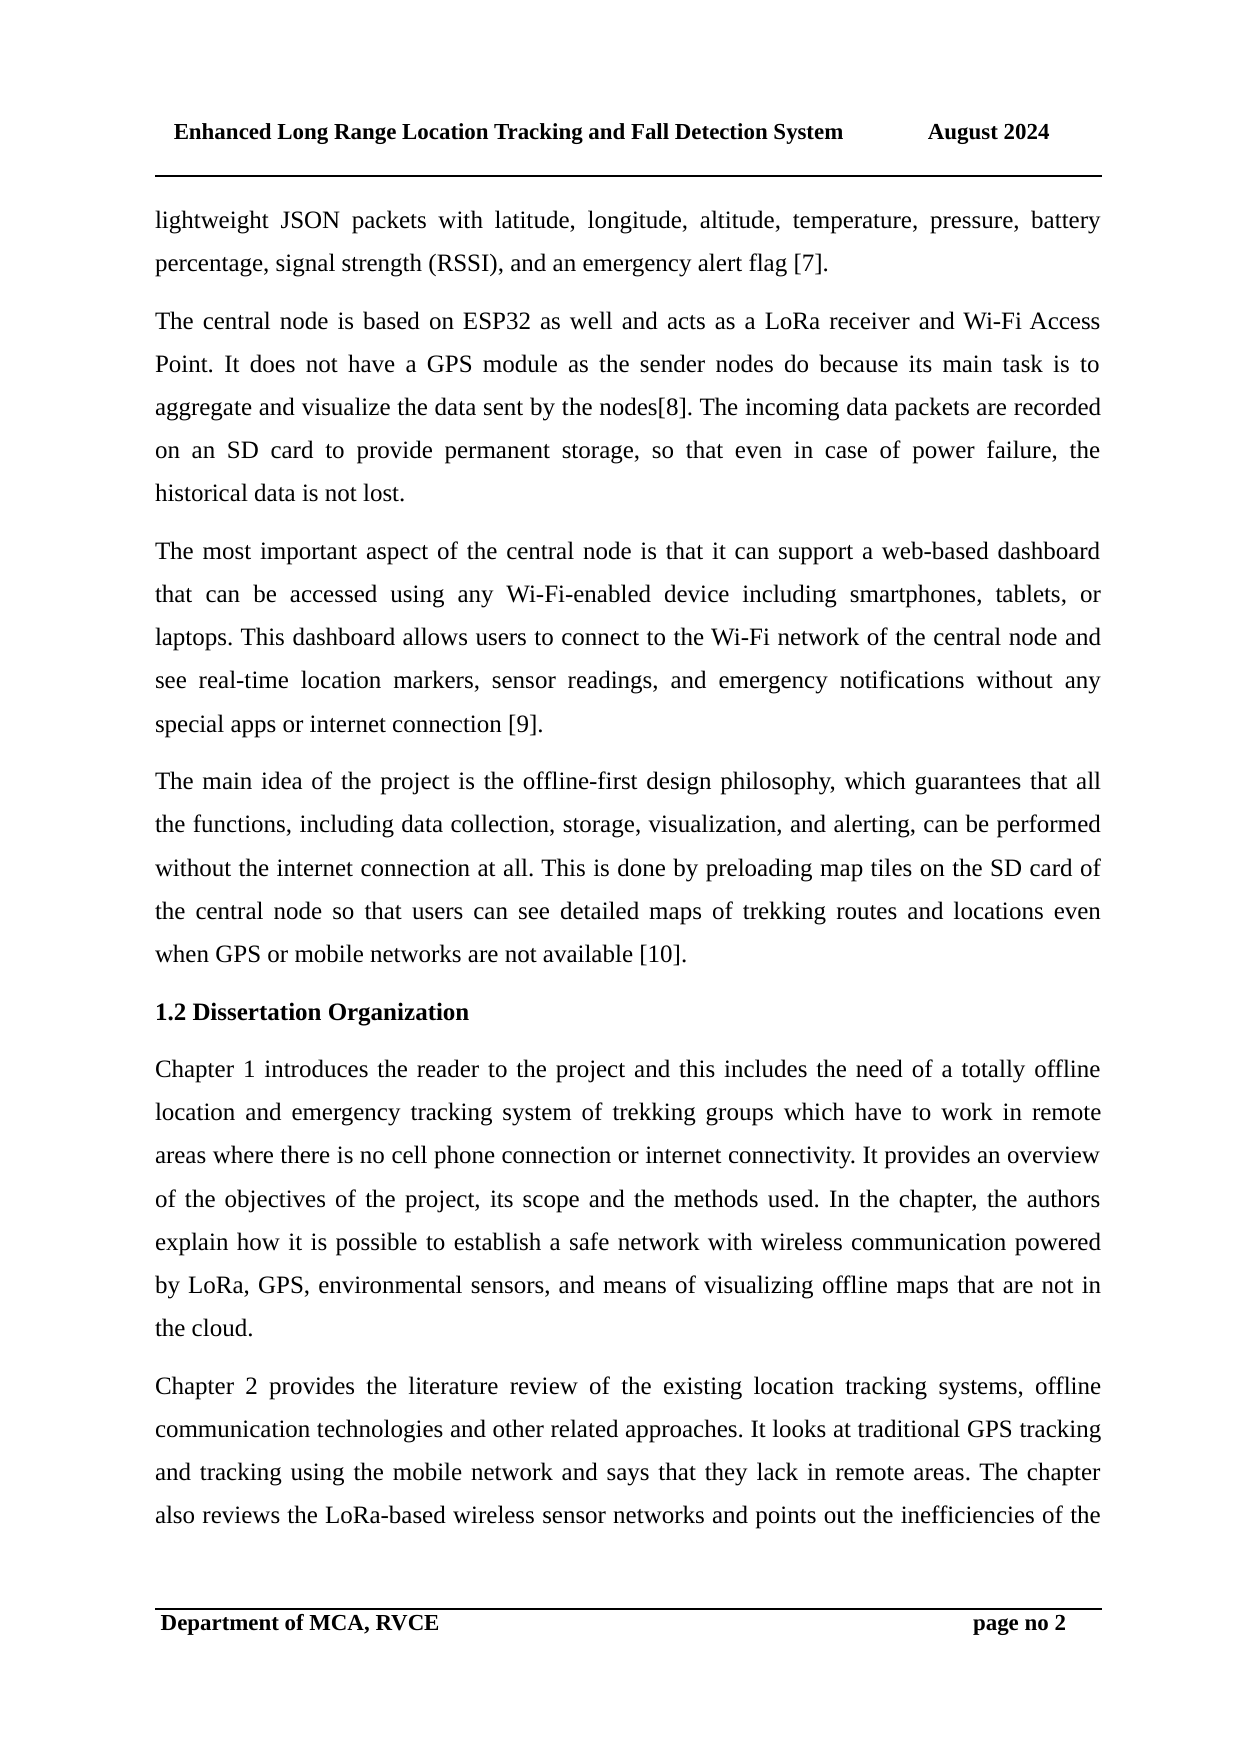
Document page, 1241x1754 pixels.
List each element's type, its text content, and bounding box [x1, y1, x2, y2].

text The most important aspect of the central node is that it can support a web-based dashboard that can be accessed using any Wi-Fi-enabled device including smartphones, tablets, or laptops. This dashboard allows users to connect to the Wi-Fi network of the central node and see real-time location markers, sensor readings, and emergency notifications without any special apps or internet connection [9]. [155, 536, 1102, 737]
text The central node is based on ESP32 as well and acts as a LoRa receiver and Wi-Fi Access Point. It does not have a GPS module as the sender nodes do because its main task is to aggregate and visualize the data sent by the nodes[8]. The incoming data packets are recorded on an SD card to provide permanent storage, so that even in case of power failure, the historical data is not lost. [155, 306, 1102, 507]
text 1.2 Dissertation Organization [155, 997, 1102, 1025]
text The main idea of the project is the offline-first design philosophy, which guarantees that all the functions, including data collection, storage, visualization, and alerting, can be performed without the internet connection at all. This is done by preloading map tiles on the SD card of the central node so that users can see detailed maps of trekking routes and locations even when GPS or mobile networks are not available [10]. [155, 766, 1102, 968]
text Chapter 1 introduces the reader to the project and this includes the need of a totally offline location and emergency tracking system of trekking groups which have to work in remote areas where there is no cell phone connection or internet connectivity. It provides an overview of the objectives of the project, its scope and the methods used. In the chapter, the authors explain how it is possible to establish a safe network with wireless communication powered by LoRa, GPS, environmental sensors, and means of visualizing offline maps that are not in the cloud. [155, 1054, 1102, 1342]
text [155, 205, 1102, 277]
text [155, 1371, 1102, 1529]
